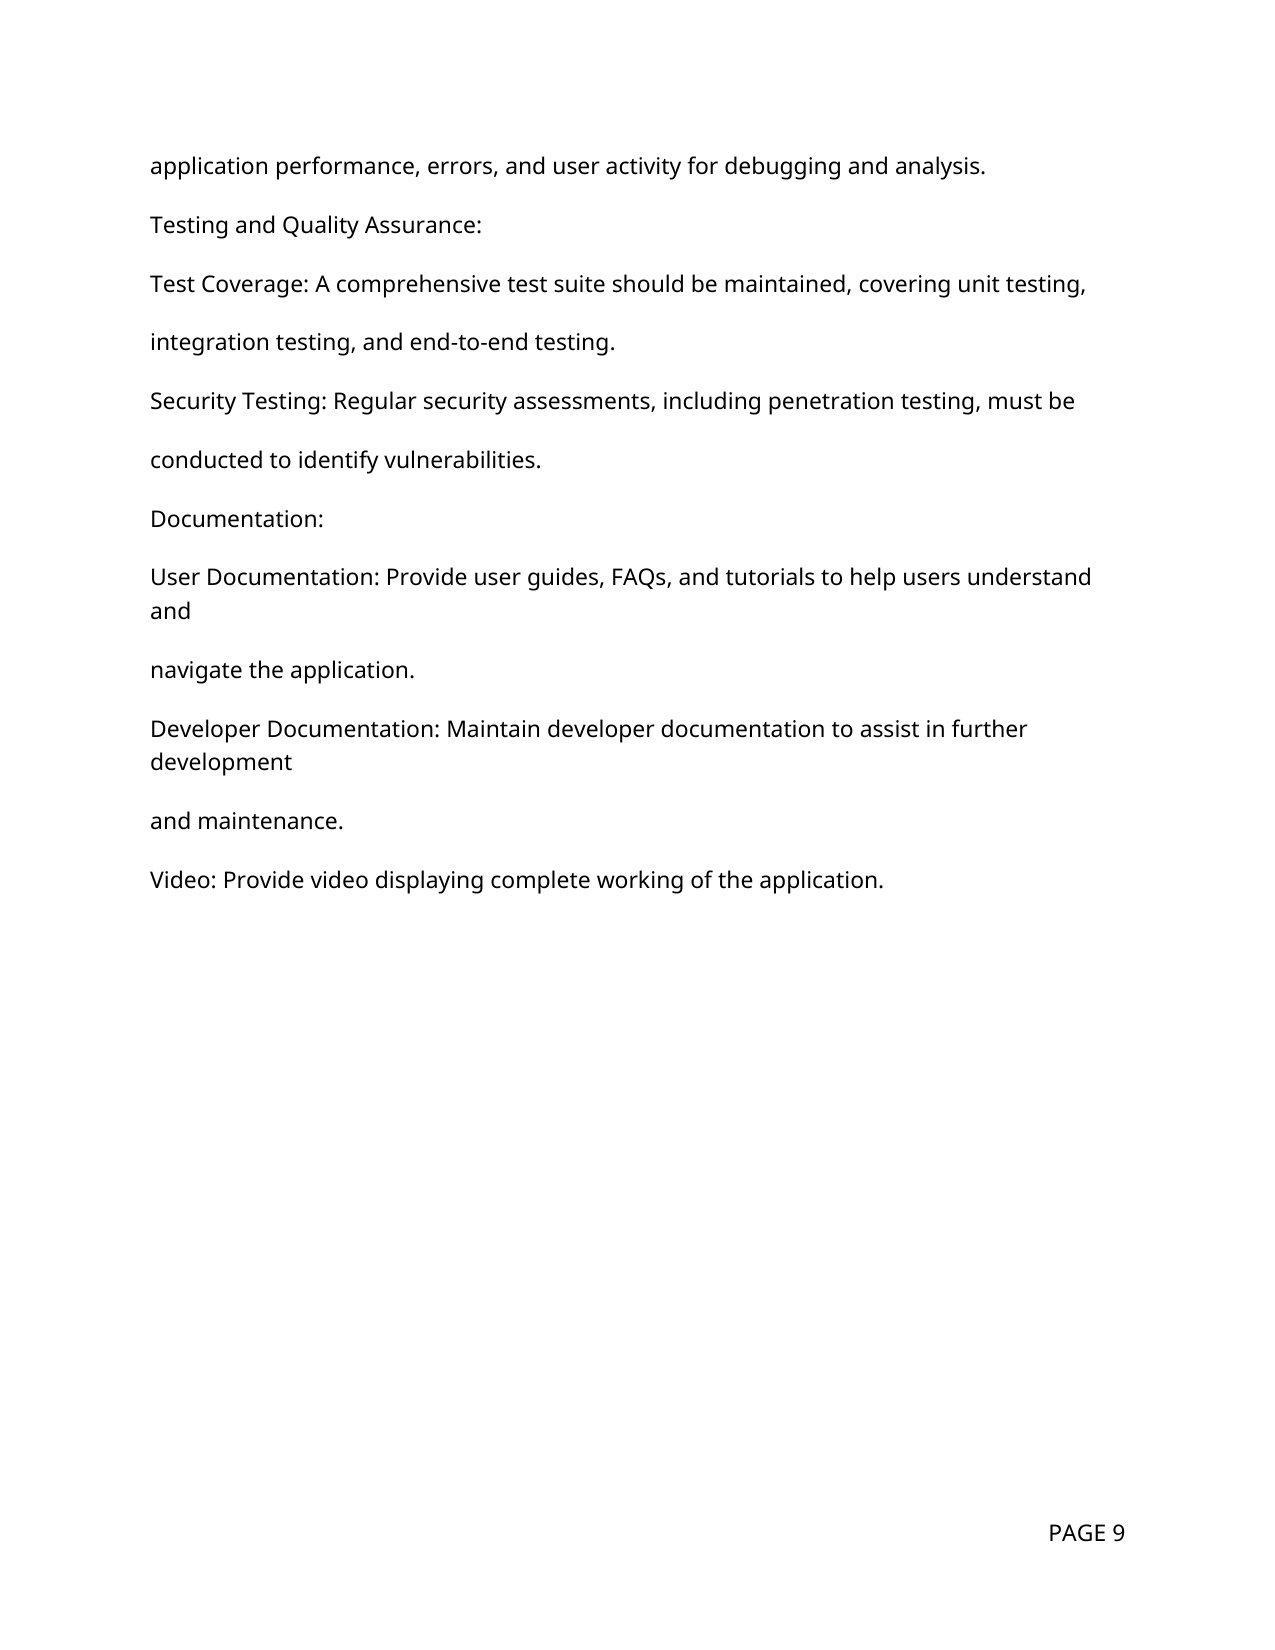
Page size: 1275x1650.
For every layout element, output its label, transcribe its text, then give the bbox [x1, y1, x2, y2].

subtitle application performance, errors, and user activity for debugging and analysis. [150, 150, 1125, 181]
subtitle Testing and Quality Assurance: [150, 209, 1125, 240]
subtitle Video: Provide video displaying complete working of the application. [150, 864, 1125, 895]
subtitle Documentation: [150, 502, 1125, 534]
subtitle Security Testing: Regular security assessments, including penetration testing, must be [150, 385, 1125, 416]
subtitle navigate the application. [150, 654, 1125, 685]
subtitle Developer Documentation: Maintain developer documentation to assist in further development [150, 712, 1125, 777]
subtitle integration testing, and end-to-end testing. [150, 326, 1125, 357]
subtitle User Documentation: Provide user guides, FAQs, and tutorials to help users understand and [150, 561, 1125, 626]
subtitle and maintenance. [150, 805, 1125, 836]
subtitle conducted to identify vulnerabilities. [150, 444, 1125, 475]
subtitle Test Coverage: A comprehensive test suite should be maintained, covering unit testing, [150, 267, 1125, 299]
